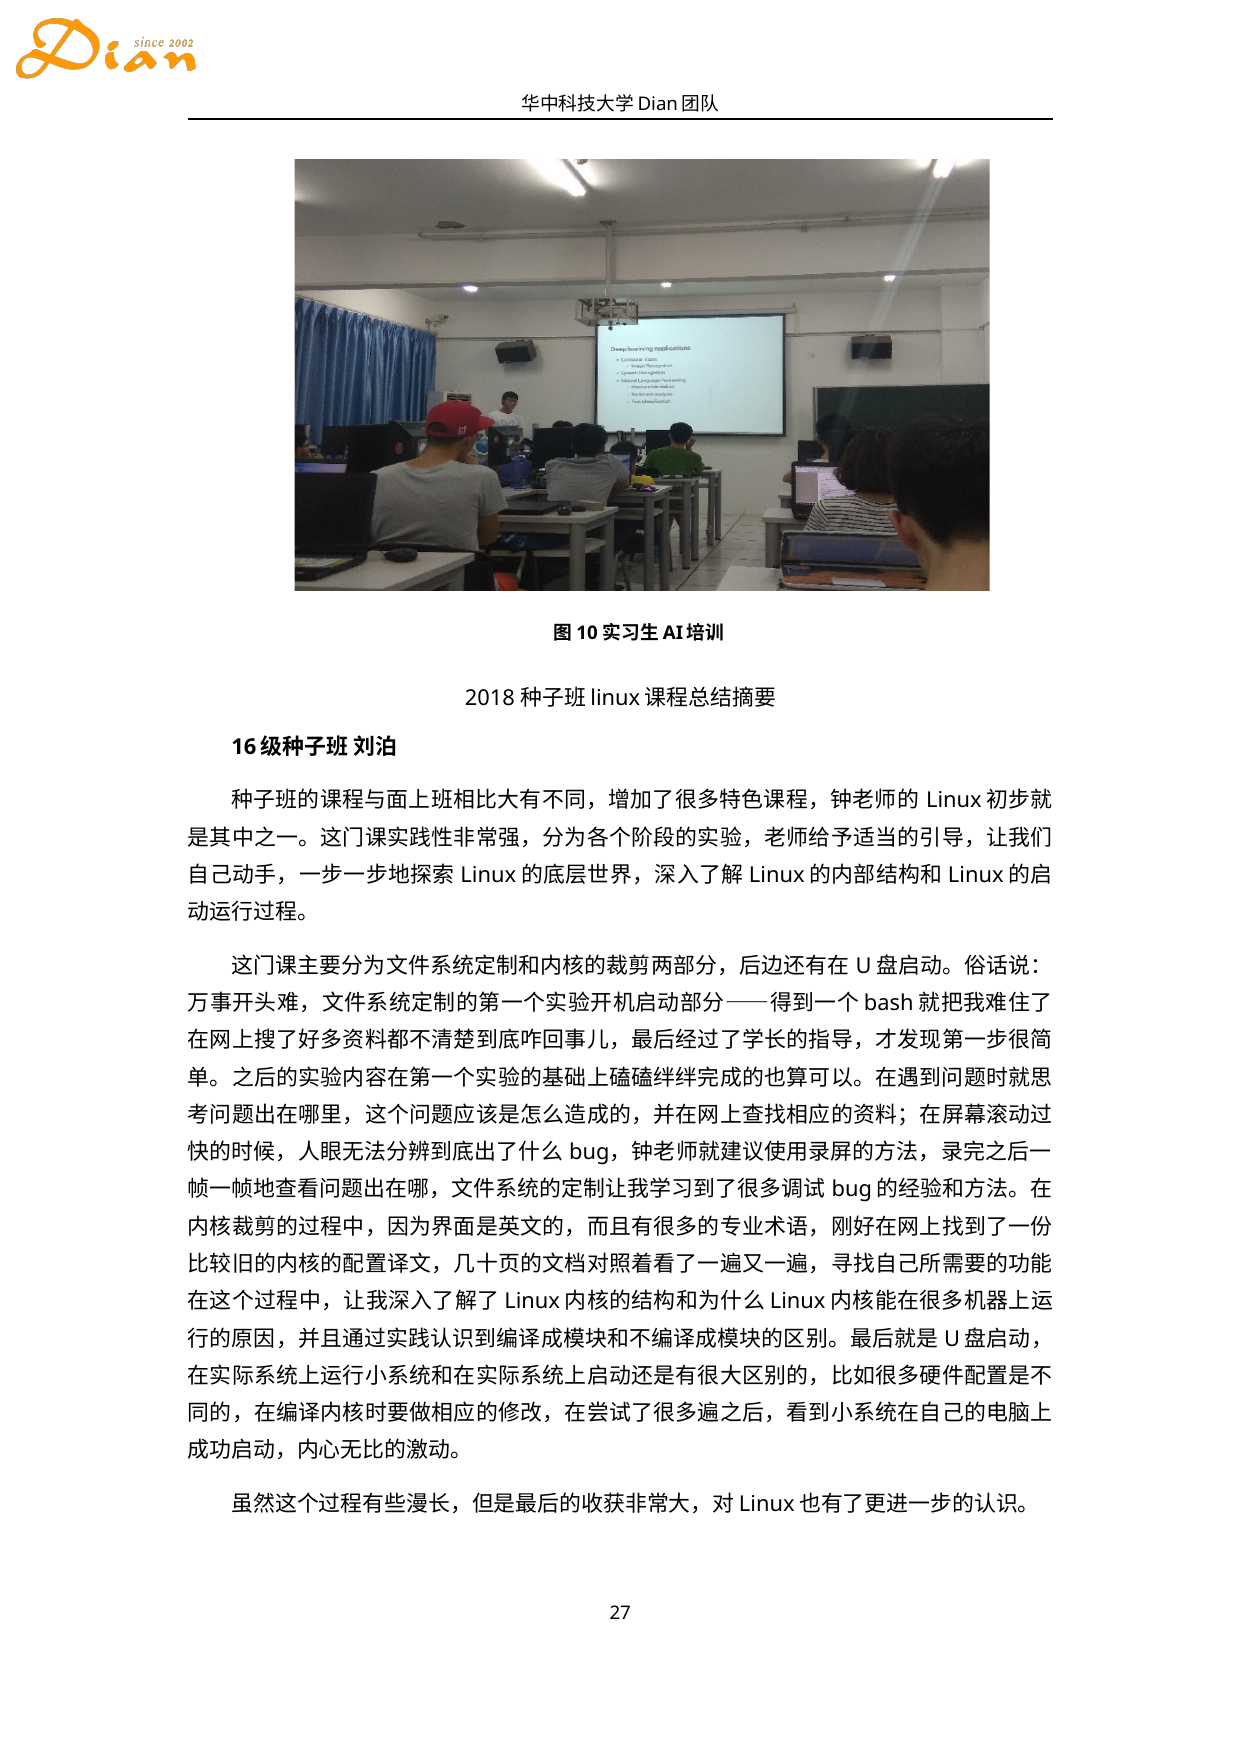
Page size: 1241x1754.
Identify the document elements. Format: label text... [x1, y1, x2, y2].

text 16级种子班 刘泊 [187, 728, 1053, 761]
text 2018 种子班linux课程总结摘要 [187, 680, 1053, 712]
text 图10 实习生AI培训 [187, 615, 1053, 647]
text 种子班的课程与面上班相比大有不同，增加了很多特色课程，钟老师的Linux初步就是其中之一。这门课实践性非常强，分为各个阶段的实验，老师给予适当的引导，让我们自己动手，一步一步地探索Linux的底层世界，深入了解Linux的内部结构和Linux的启动运行过程。 [187, 782, 1053, 926]
text 这门课主要分为文件系统定制和内核的裁剪两部分，后边还有在U盘启动。俗话说：万事开头难，文件系统定制的第一个实验开机启动部分——得到一个bash就把我难住了，在网上搜了好多资料都不清楚到底咋回事儿，最后经过了学长的指导，才发现第一步很简单。之后的实验内容在第一个实验的基础上磕磕绊绊完成的也算可以。在遇到问题时就思考问题出在哪里，这个问题应该是怎么造成的，并在网上查找相应的资料；在屏幕滚动过快的时候，人眼无法分辨到底出了什么bug，钟老师就建议使用录屏的方法，录完之后一帧一帧地查看问题出在哪，文件系统的定制让我学习到了很多调试bug的经验和方法。在内核裁剪的过程中，因为界面是英文的，而且有很多的专业术语，刚好在网上找到了一份比较旧的内核的配置译文，几十页的文档对照着看了一遍又一遍，寻找自己所需要的功能。在这个过程中，让我深入了解了Linux内核的结构和为什么Linux内核能在很多机器上运行的原因，并且通过实践认识到编译成模块和不编译成模块的区别。最后就是U盘启动，在实际系统上运行小系统和在实际系统上启动还是有很大区别的，比如很多硬件配置是不同的，在编译内核时要做相应的修改，在尝试了很多遍之后，看到小系统在自己的电脑上成功启动，内心无比的激动。 [187, 947, 1053, 1464]
picture [4, 4, 207, 88]
text 虽然这个过程有些漫长，但是最后的收获非常大，对Linux也有了更进一步的认识。 [187, 1486, 1053, 1518]
picture [294, 159, 990, 591]
